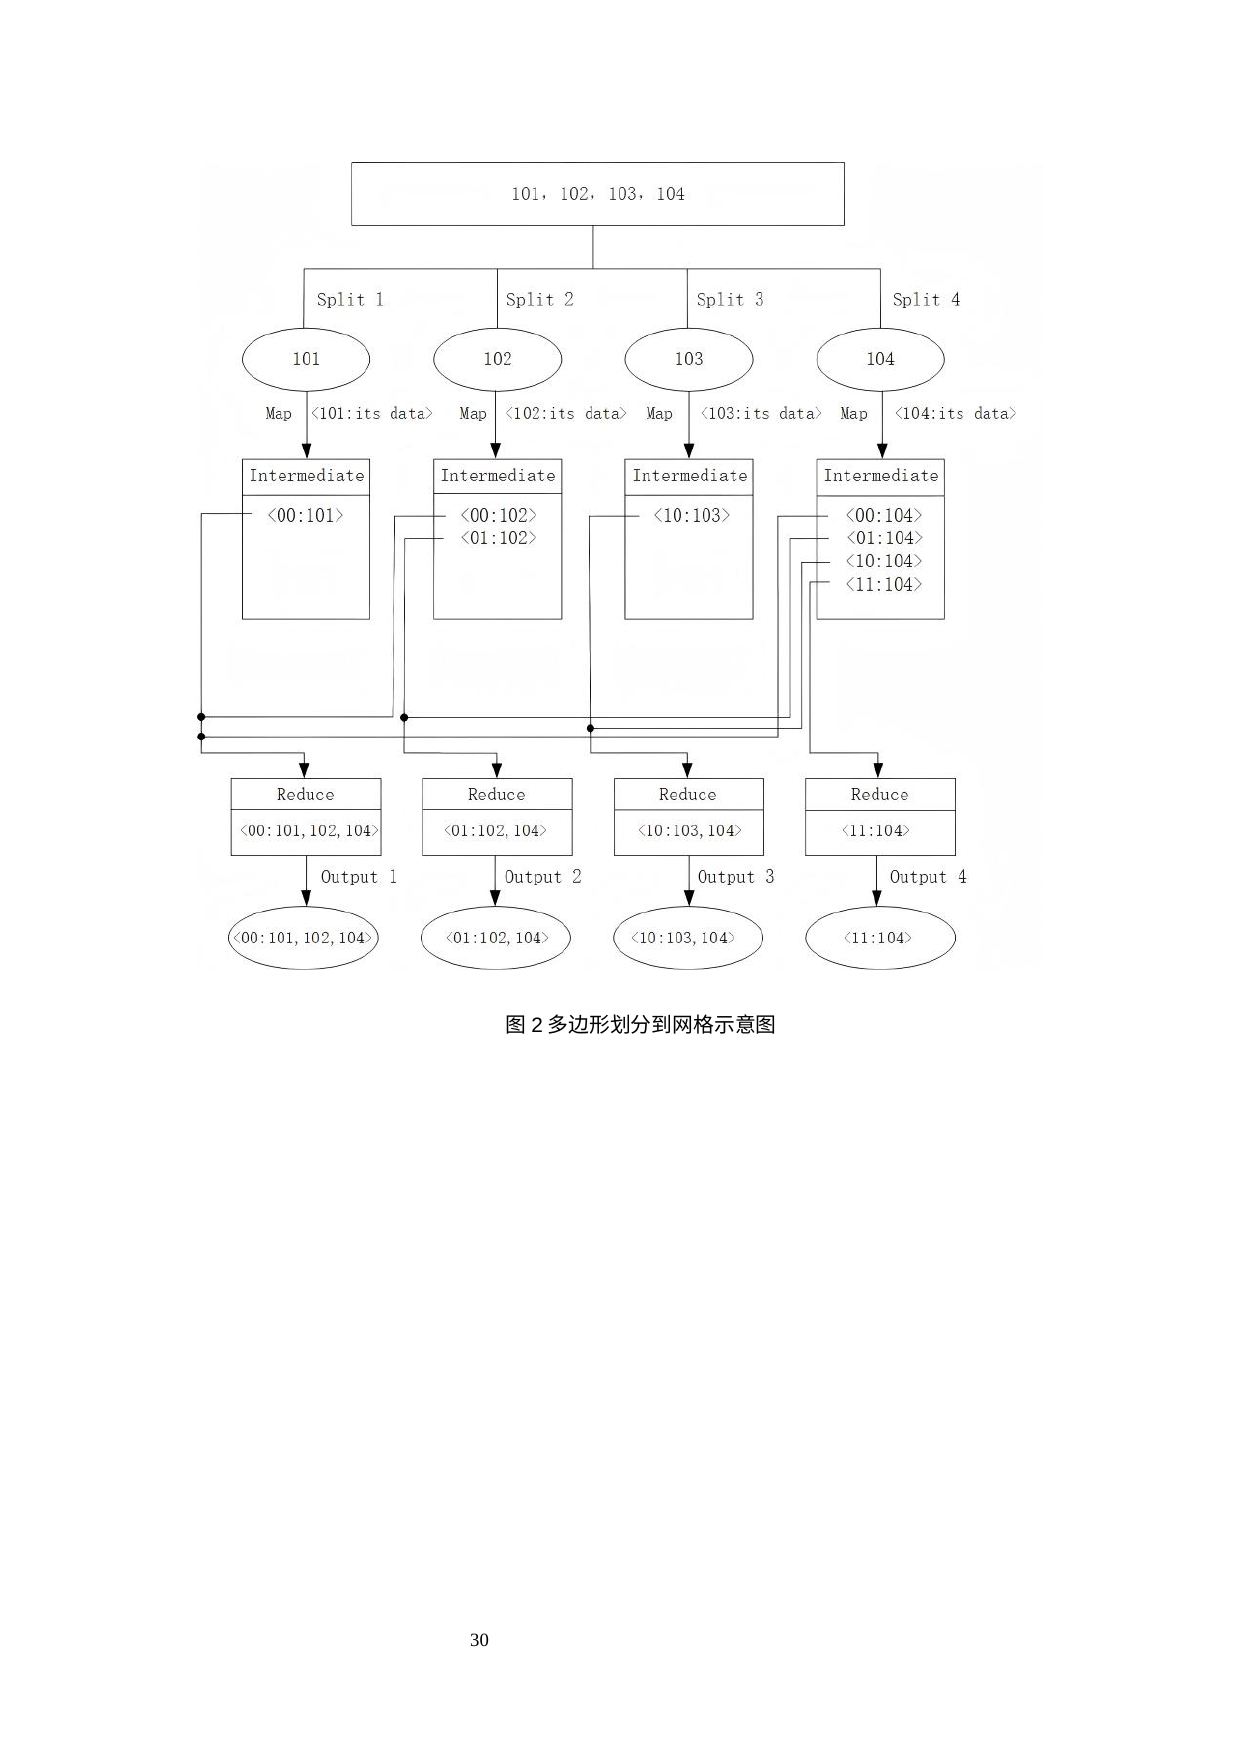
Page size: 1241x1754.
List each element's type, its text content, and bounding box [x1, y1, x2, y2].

text 图 2 多边形划分到网格示意图 [187, 1007, 1053, 1039]
picture [196, 162, 1044, 970]
